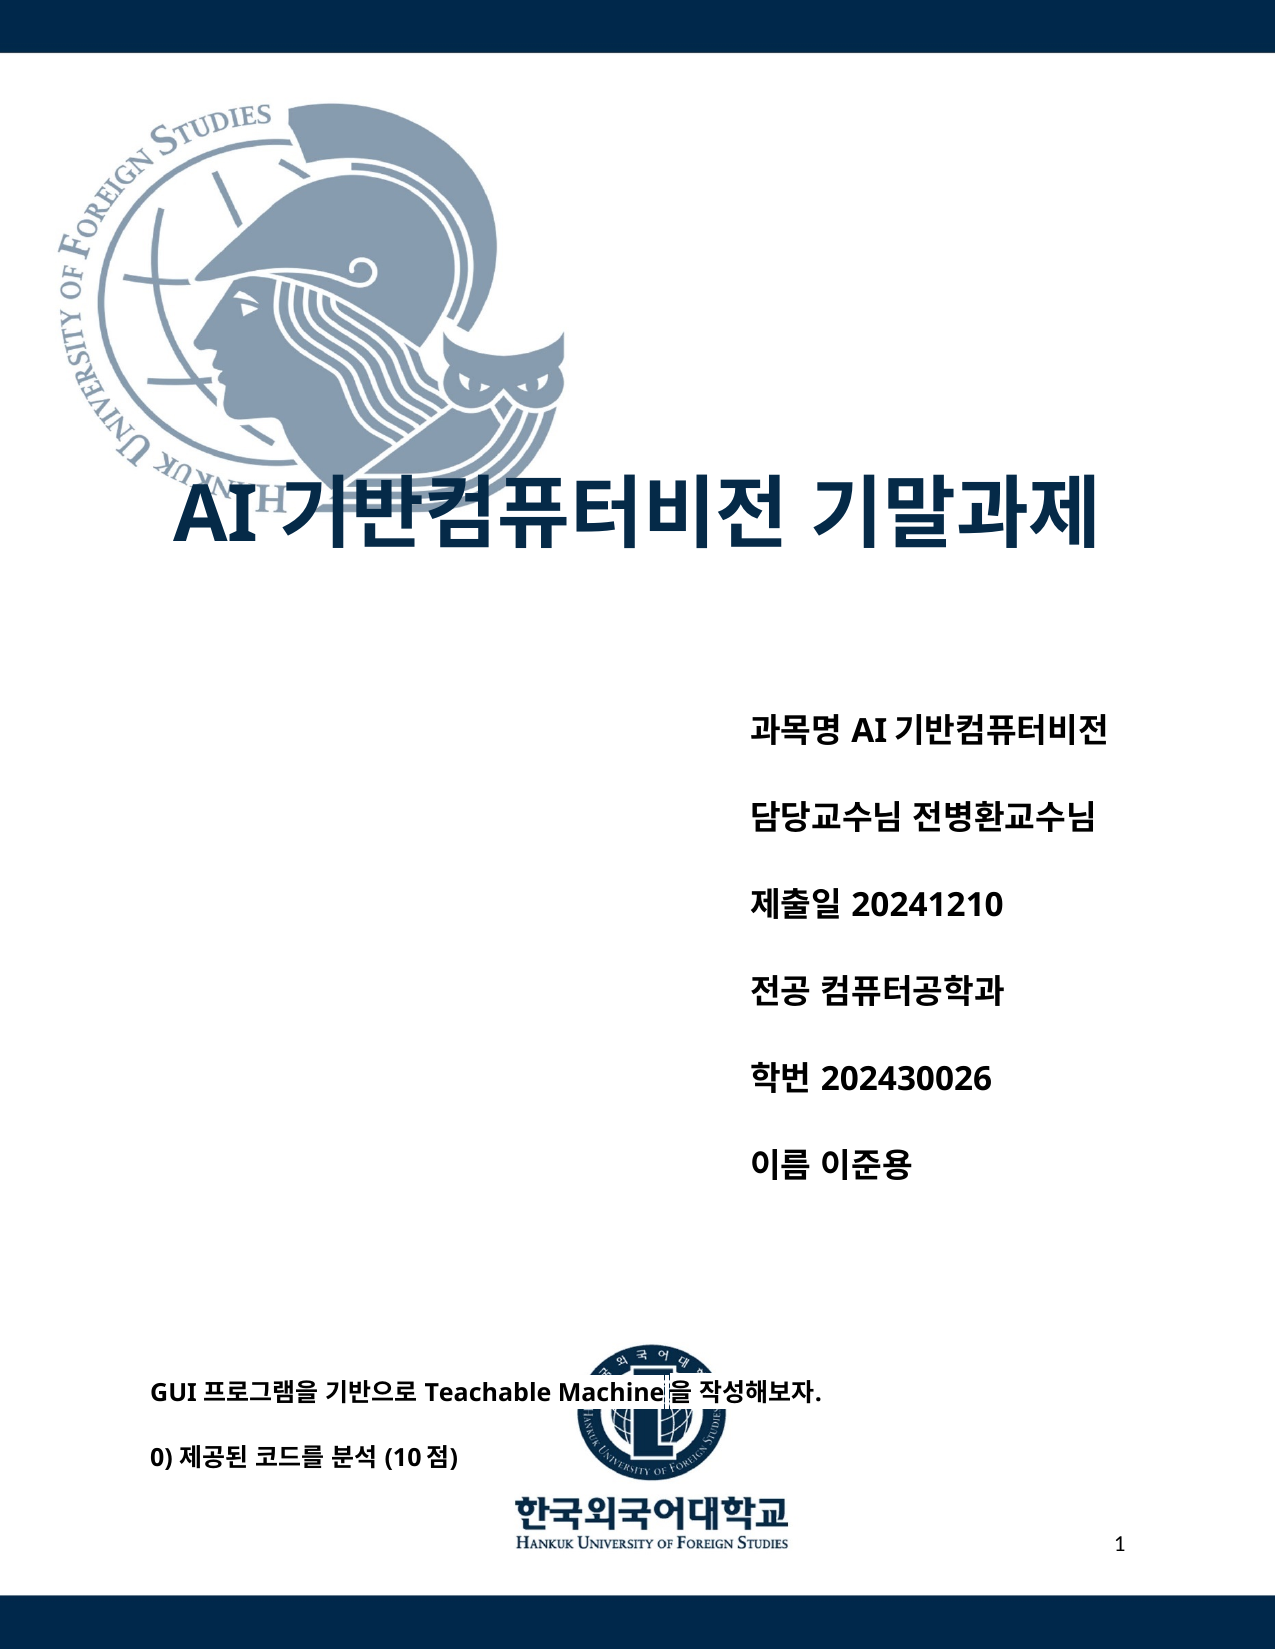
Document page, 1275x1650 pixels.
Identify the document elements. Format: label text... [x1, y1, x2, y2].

text GUI 프로그램을 기반으로 Teachable Machine을 작성해보자. [150, 1372, 1125, 1409]
text 전공 컴퓨터공학과 [569, 965, 1125, 1013]
text AI 기반컴퓨터비전 기말과제 [150, 450, 1125, 565]
picture [0, 0, 1275, 1649]
text 이름 이준용 [569, 1139, 1125, 1187]
text 학번 202430026 [569, 1052, 1125, 1100]
text 담당교수님 전병환교수님 [675, 791, 1125, 839]
text 0) 제공된 코드를 분석 (10점) [449, 1438, 1125, 1474]
text 제출일 20241210 [569, 878, 1125, 926]
text 과목명 AI기반컴퓨터비전 [675, 704, 1125, 752]
